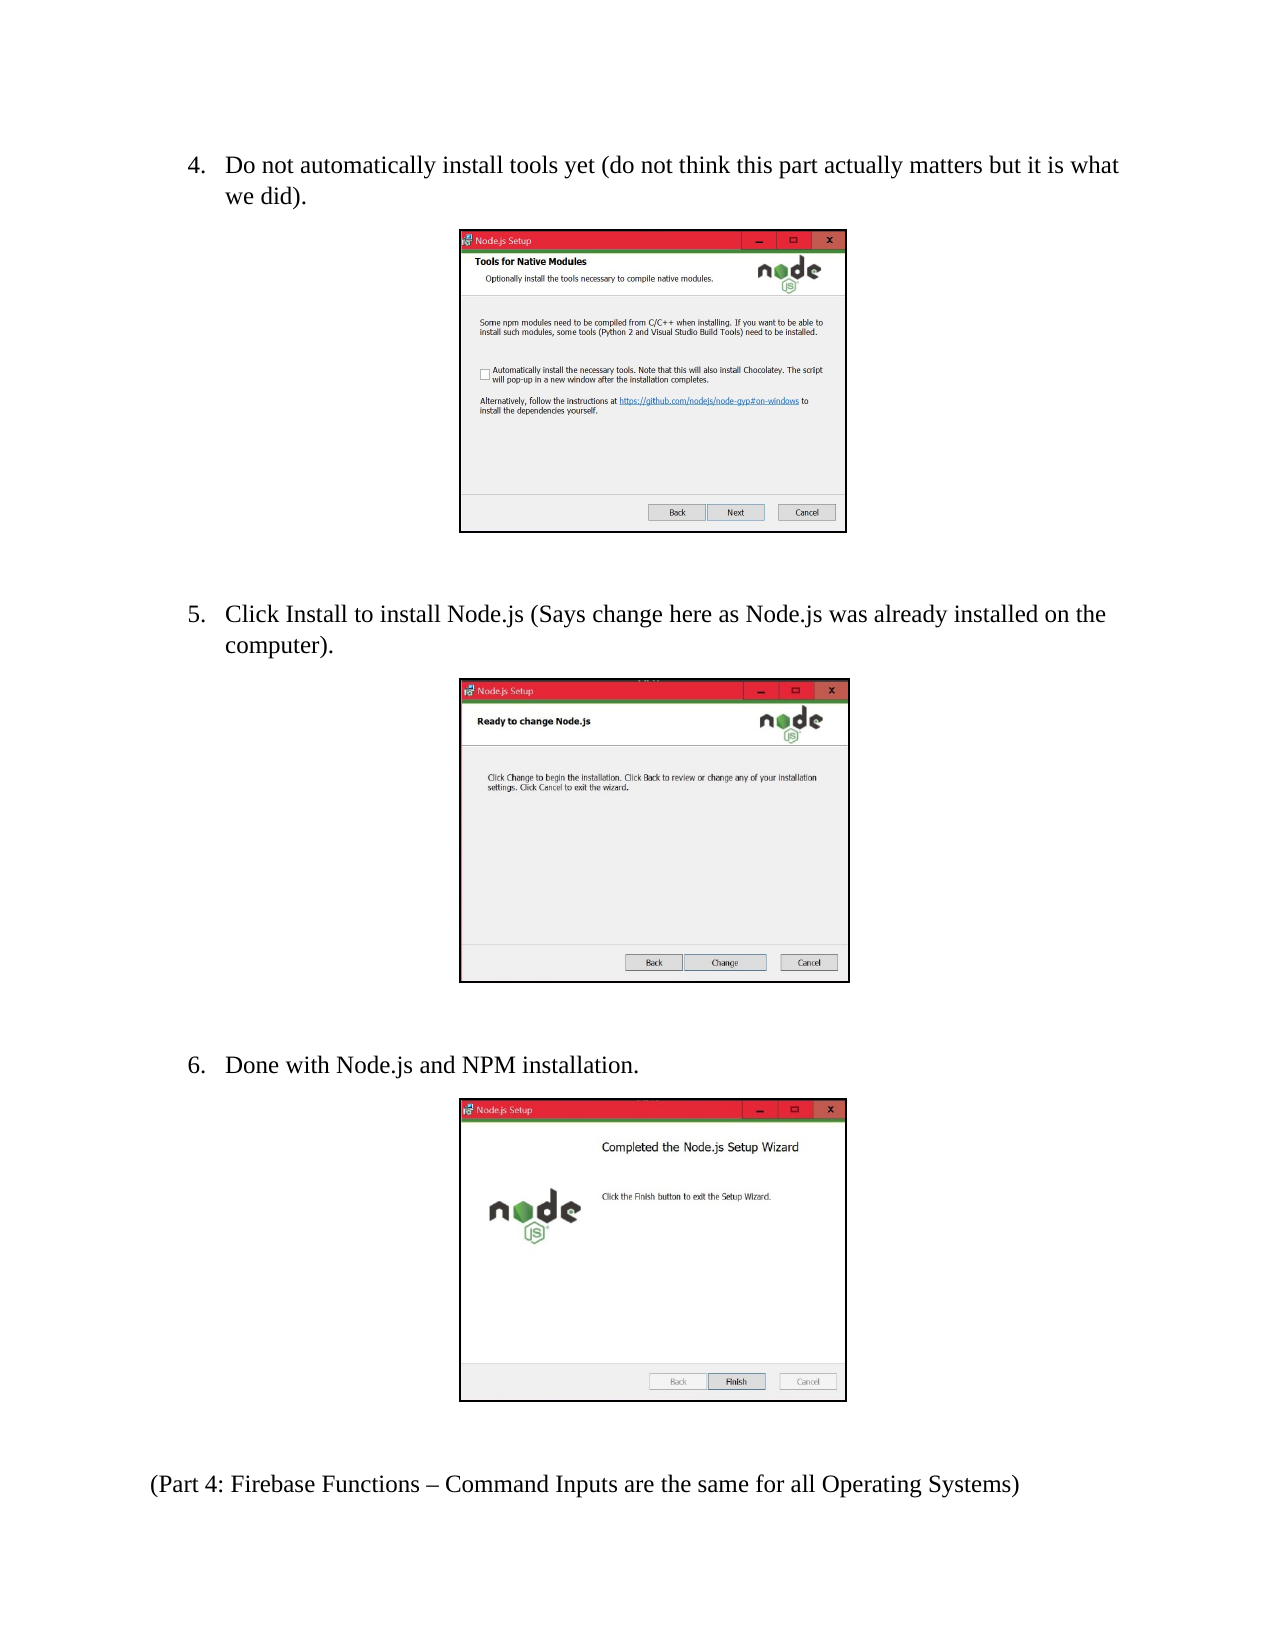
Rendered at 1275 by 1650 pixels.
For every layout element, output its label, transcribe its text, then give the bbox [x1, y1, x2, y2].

picture [461, 231, 845, 531]
list Do not automatically install tools yet (do not think this part actually matters but it is what we did). [187, 150, 1125, 210]
picture [461, 680, 848, 981]
text (Part 4: Firebase Functions – Command Inputs are the same for all Operating Systems) [150, 1469, 1125, 1497]
picture [461, 1100, 845, 1400]
list Click Install to install Node.js (Says change here as Node.js was already installed on the computer). [187, 599, 1125, 659]
list Done with Node.js and NPM installation. [187, 1050, 1125, 1079]
